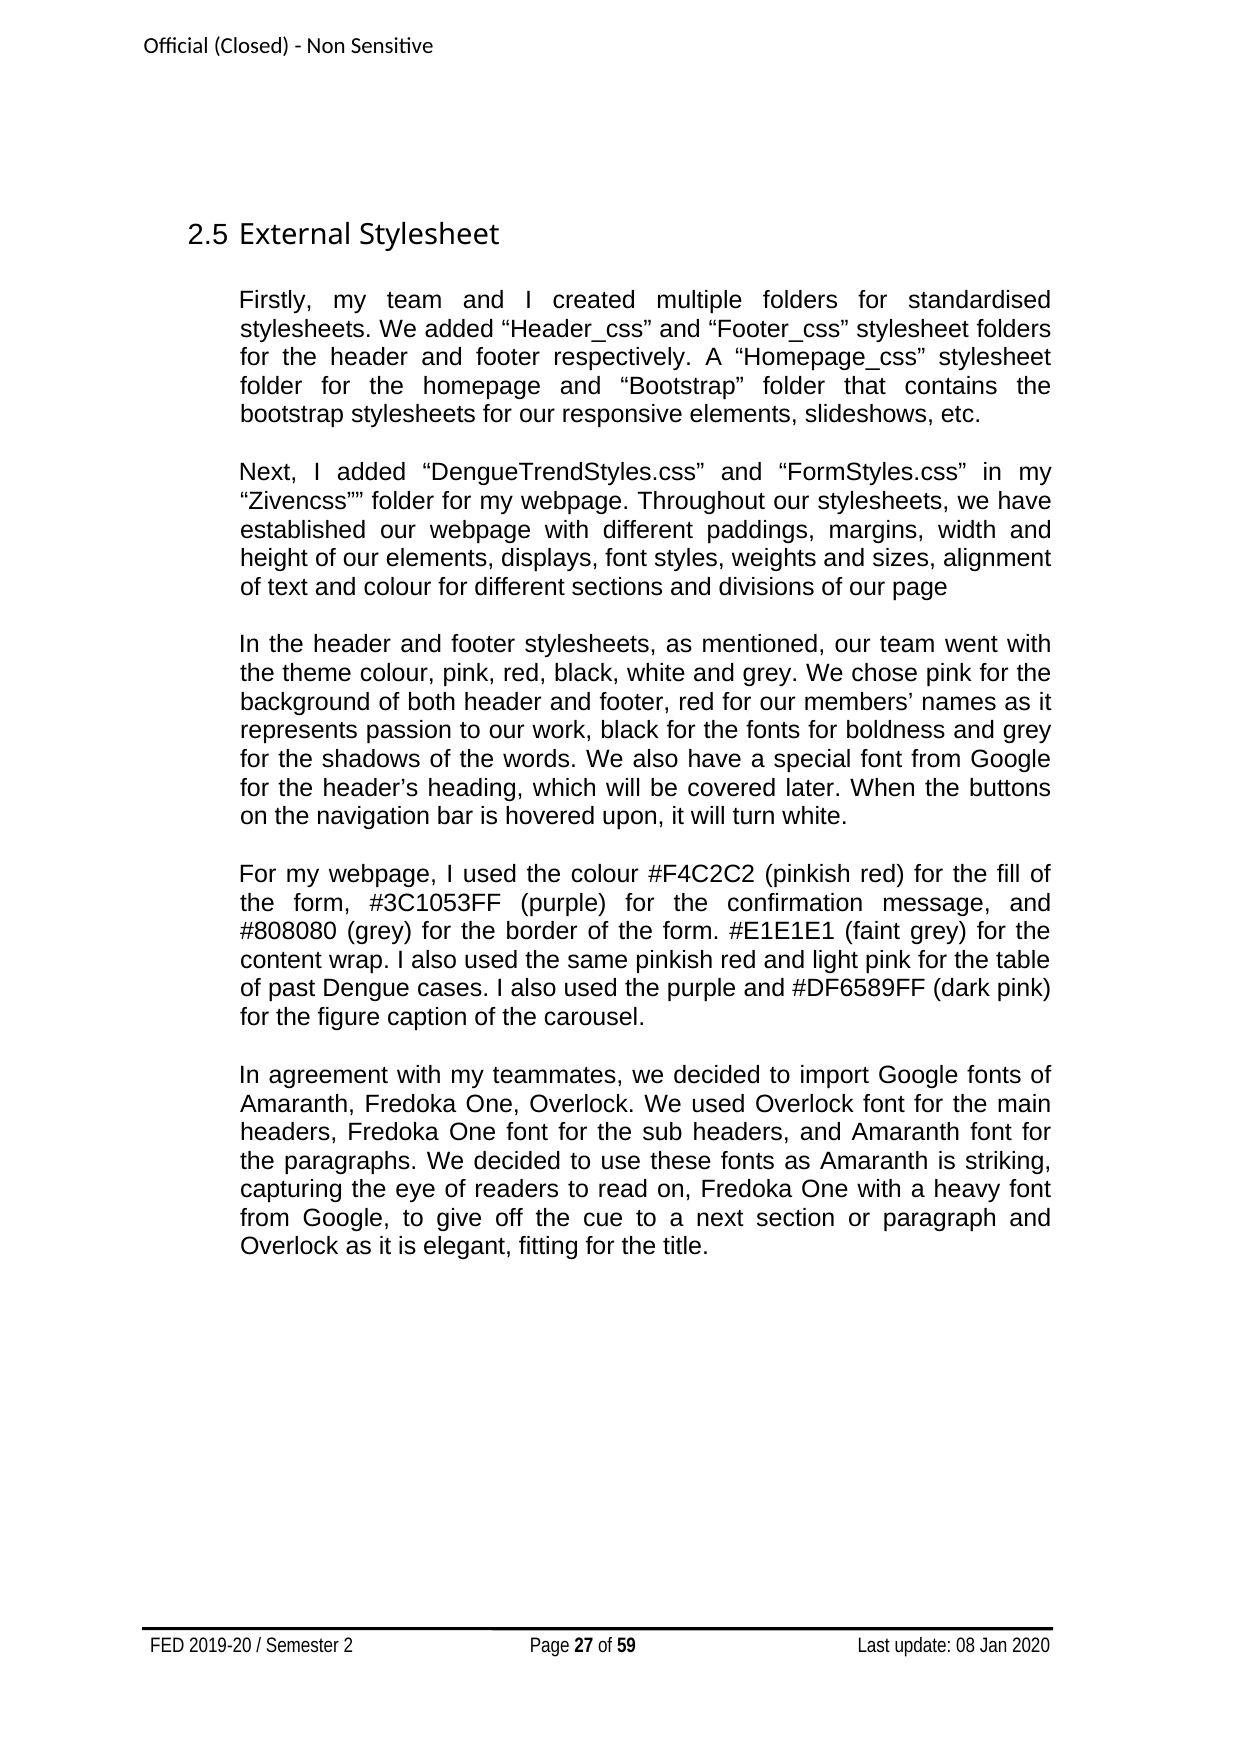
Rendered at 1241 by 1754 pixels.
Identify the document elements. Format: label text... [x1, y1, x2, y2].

text Firstly, my team and I created multiple folders for standardised stylesheets. We added “Header_css” and “Footer_css” stylesheet folders for the header and footer respectively. A “Homepage_css” stylesheet folder for the homepage and “Bootstrap” folder that contains the bootstrap stylesheets for our responsive elements, slideshows, etc. [239, 286, 1053, 428]
subtitle External Stylesheet [187, 213, 1053, 253]
text Next, I added “DengueTrendStyles.css” and “FormStyles.css” in my “Zivencss”” folder for my webpage. Throughout our stylesheets, we have established our webpage with different paddings, margins, width and height of our elements, displays, font styles, weights and sizes, alignment of text and colour for different sections and divisions of our page [239, 458, 1053, 600]
text For my webpage, I used the colour #F4C2C2 (pinkish red) for the fill of the form, #3C1053FF (purple) for the confirmation message, and #808080 (grey) for the border of the form. #E1E1E1 (faint grey) for the content wrap. I also used the same pinkish red and light pink for the table of past Dengue cases. I also used the purple and #DF6589FF (dark pink) for the figure caption of the carousel. [239, 859, 1053, 1031]
text In agreement with my teammates, we decided to import Google fonts of Amaranth, Fredoka One, Overlock. We used Overlock font for the main headers, Fredoka One font for the sub headers, and Amaranth font for the paragraphs. We decided to use these fonts as Amaranth is striking, capturing the eye of readers to read on, Fredoka One with a heavy font from Google, to give off the cue to a next section or paragraph and Overlock as it is elegant, fitting for the title. [239, 1060, 1053, 1260]
text In the header and footer stylesheets, as mentioned, our team went with the theme colour, pink, red, black, white and grey. We chose pink for the background of both header and footer, red for our members’ names as it represents passion to our work, black for the fonts for boldness and grey for the shadows of the words. We also have a special font from Google for the header’s heading, which will be covered later. When the buttons on the navigation bar is hovered upon, it will turn white. [239, 630, 1053, 830]
